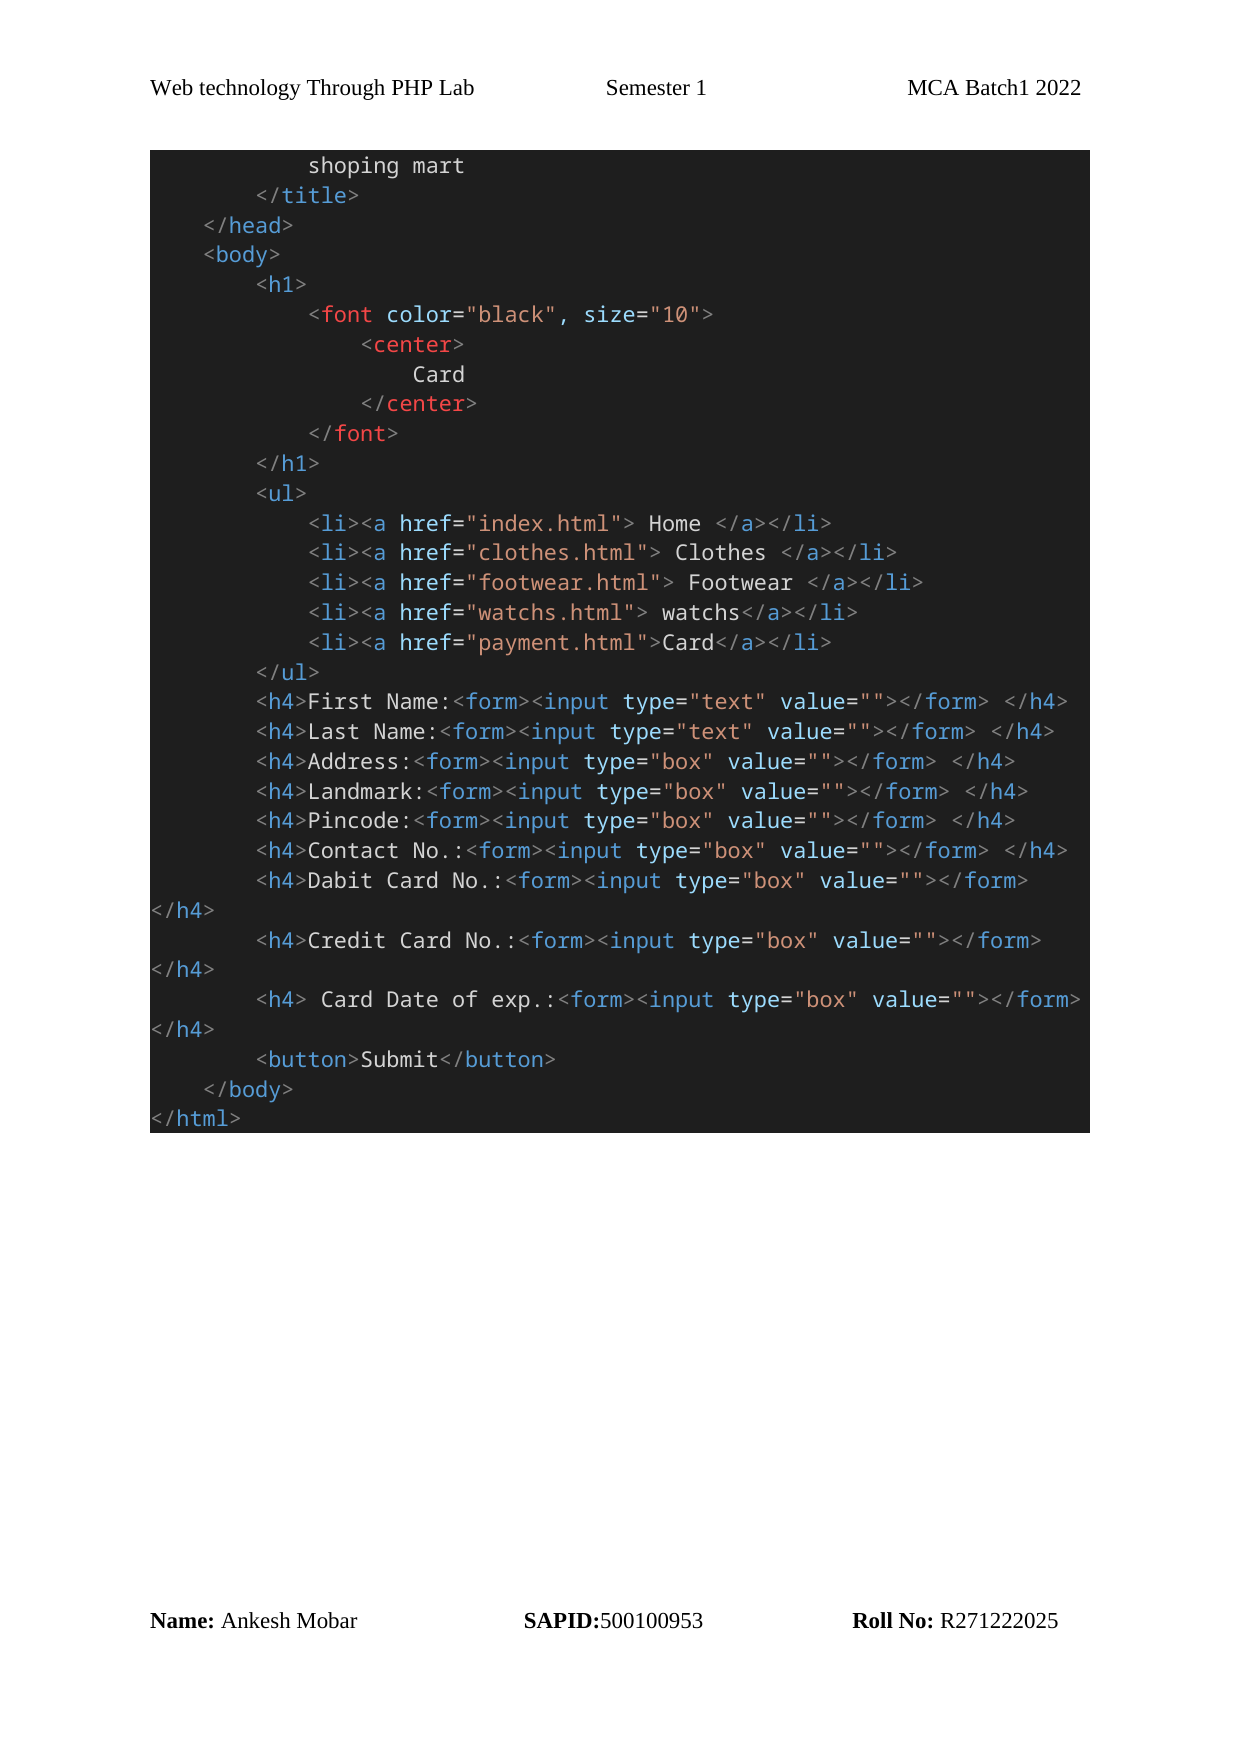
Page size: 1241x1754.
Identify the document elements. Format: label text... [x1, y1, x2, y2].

text <h4> Card Date of exp.:<form><input type="box" value=""></form> </h4> [150, 984, 1090, 1044]
text <font color="black", size="10"> [150, 299, 1090, 329]
text <h4>Dabit Card No.:<form><input type="box" value=""></form> </h4> [150, 865, 1090, 924]
text <li><a href="watchs.html"> watchs</a></li> [150, 597, 1090, 627]
text <li><a href="index.html"> Home </a></li> [150, 507, 1090, 537]
text </ul> [150, 656, 1090, 686]
text <h4>Address:<form><input type="box" value=""></form> </h4> [150, 746, 1090, 776]
text <h4>Landmark:<form><input type="box" value=""></form> </h4> [150, 776, 1090, 805]
text <li><a href="clothes.html"> Clothes </a></li> [150, 537, 1090, 567]
text </head> [150, 209, 1090, 239]
text <button>Submit</button> [150, 1044, 1090, 1073]
text <body> [150, 239, 1090, 269]
text <li><a href="footwear.html"> Footwear </a></li> [150, 567, 1090, 597]
text </font> [150, 418, 1090, 448]
text <h1> [150, 269, 1090, 299]
text <h4>Pincode:<form><input type="box" value=""></form> </h4> [150, 805, 1090, 835]
text <h4>Last Name:<form><input type="text" value=""></form> </h4> [150, 716, 1090, 746]
text <h4>First Name:<form><input type="text" value=""></form> </h4> [150, 686, 1090, 716]
text </h1> [150, 448, 1090, 478]
text Card [150, 358, 1090, 388]
text <center> [150, 329, 1090, 358]
text <li><a href="payment.html">Card</a></li> [150, 627, 1090, 656]
text shoping mart [150, 150, 1090, 180]
text <ul> [150, 478, 1090, 507]
text </body> [150, 1073, 1090, 1103]
text </center> [150, 388, 1090, 418]
text <h4>Credit Card No.:<form><input type="box" value=""></form> </h4> [150, 924, 1090, 984]
text <h4>Contact No.:<form><input type="box" value=""></form> </h4> [150, 835, 1090, 865]
text </title> [150, 180, 1090, 209]
text </html> [150, 1103, 1090, 1133]
